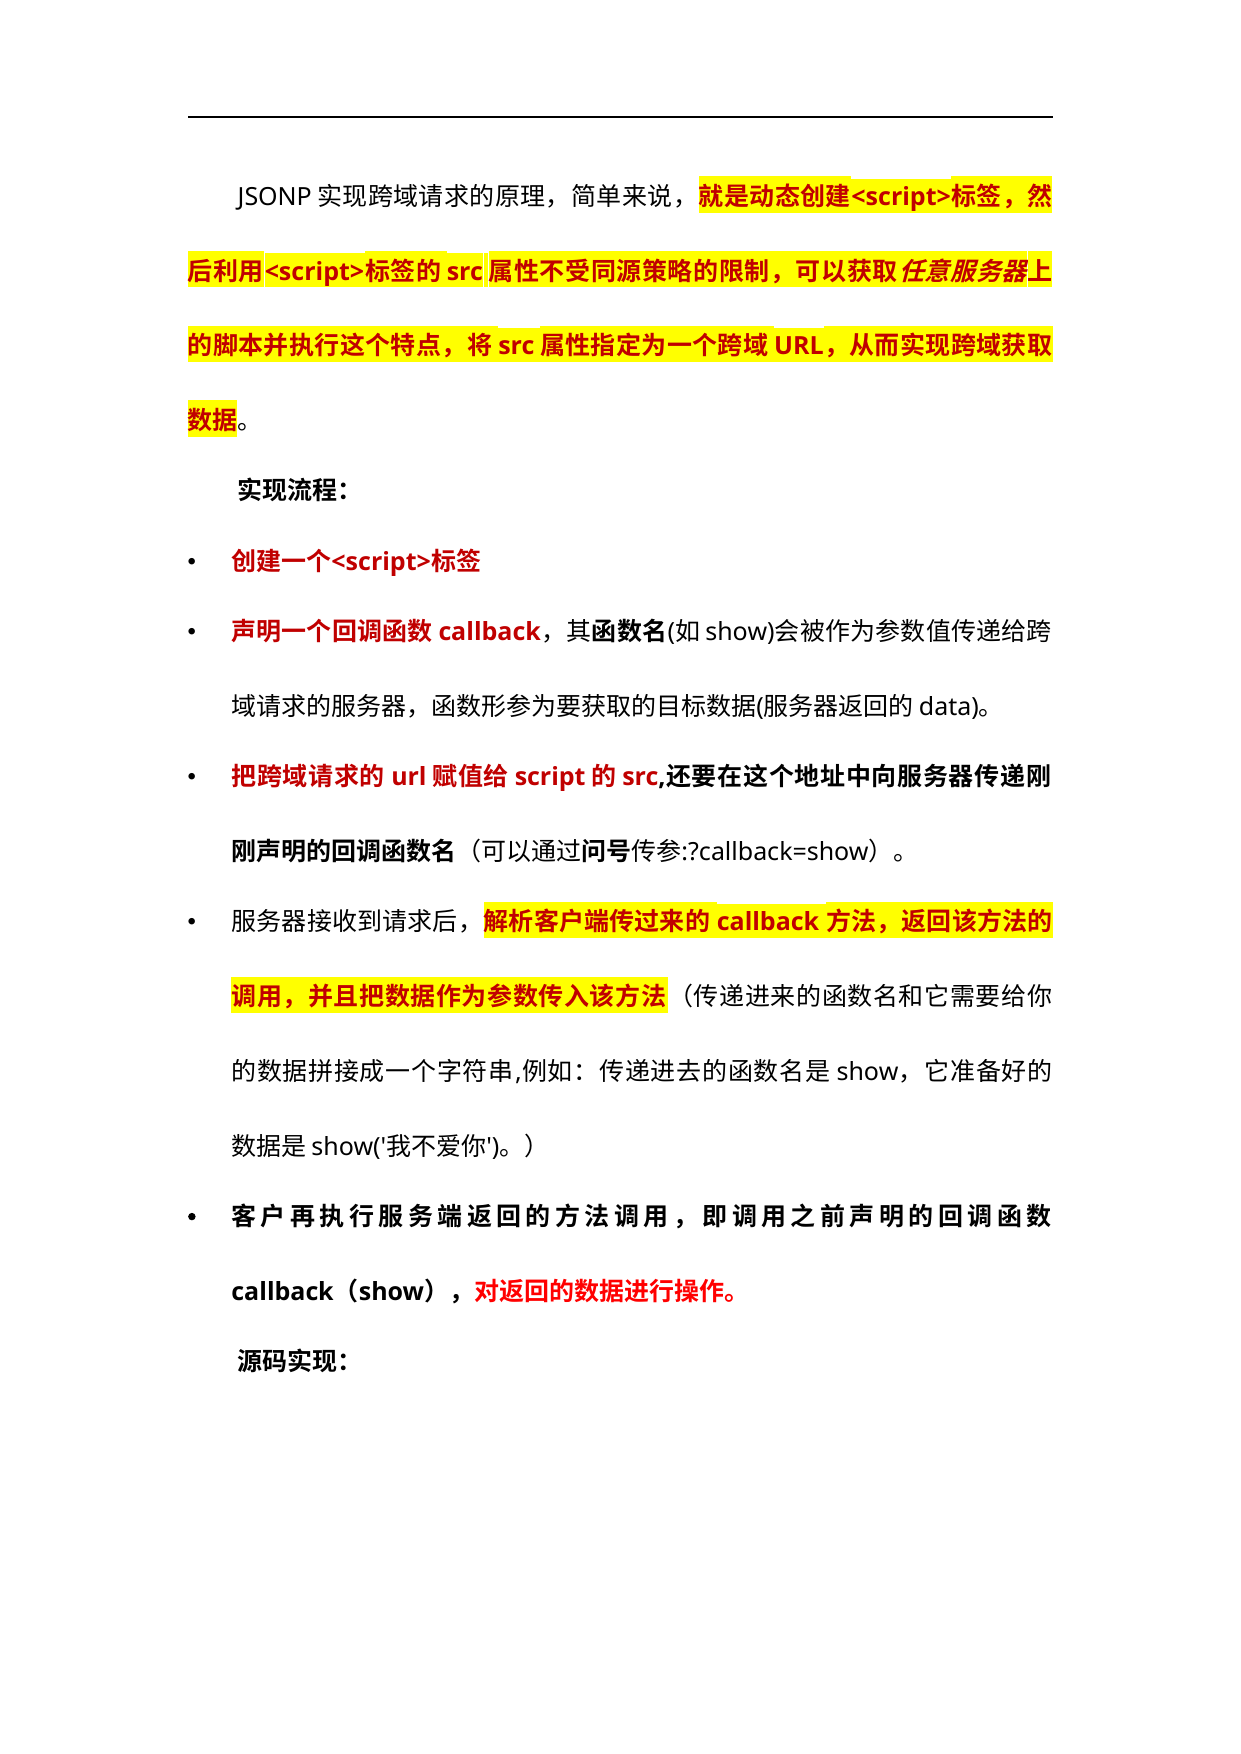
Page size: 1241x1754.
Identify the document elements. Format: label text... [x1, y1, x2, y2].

text 源码实现： [187, 1327, 1053, 1392]
list 把跨域请求的url赋值给script的src,还要在这个地址中向服务器传递刚刚声明的回调函数名（可以通过问号传参:?callback=show）。 [187, 742, 1053, 882]
list 声明一个回调函数callback，其函数名(如show)会被作为参数值传递给跨域请求的服务器，函数形参为要获取的目标数据(服务器返回的data)。 [187, 597, 1053, 737]
list 创建一个<script>标签 [187, 527, 1053, 592]
list 服务器接收到请求后，解析客户端传过来的 callback 方法，返回该方法的调用，并且把数据作为参数传入该方法（传递进来的函数名和它需要给你的数据拼接成一个字符串,例如：传递进去的函数名是show，它准备好的数据是show('我不爱你')。） [187, 887, 1053, 1177]
list 客户再执行服务端返回的方法调用，即调用之前声明的回调函数callback（show），对返回的数据进行操作。 [187, 1182, 1053, 1322]
text JSONP实现跨域请求的原理，简单来说，就是动态创建<script>标签，然后利用<script>标签的src属性不受同源策略的限制，可以获取任意服务器上的脚本并执行这个特点，将src属性指定为一个跨域URL，从而实现跨域获取数据。 [187, 162, 1053, 451]
text 实现流程： [187, 456, 1053, 521]
